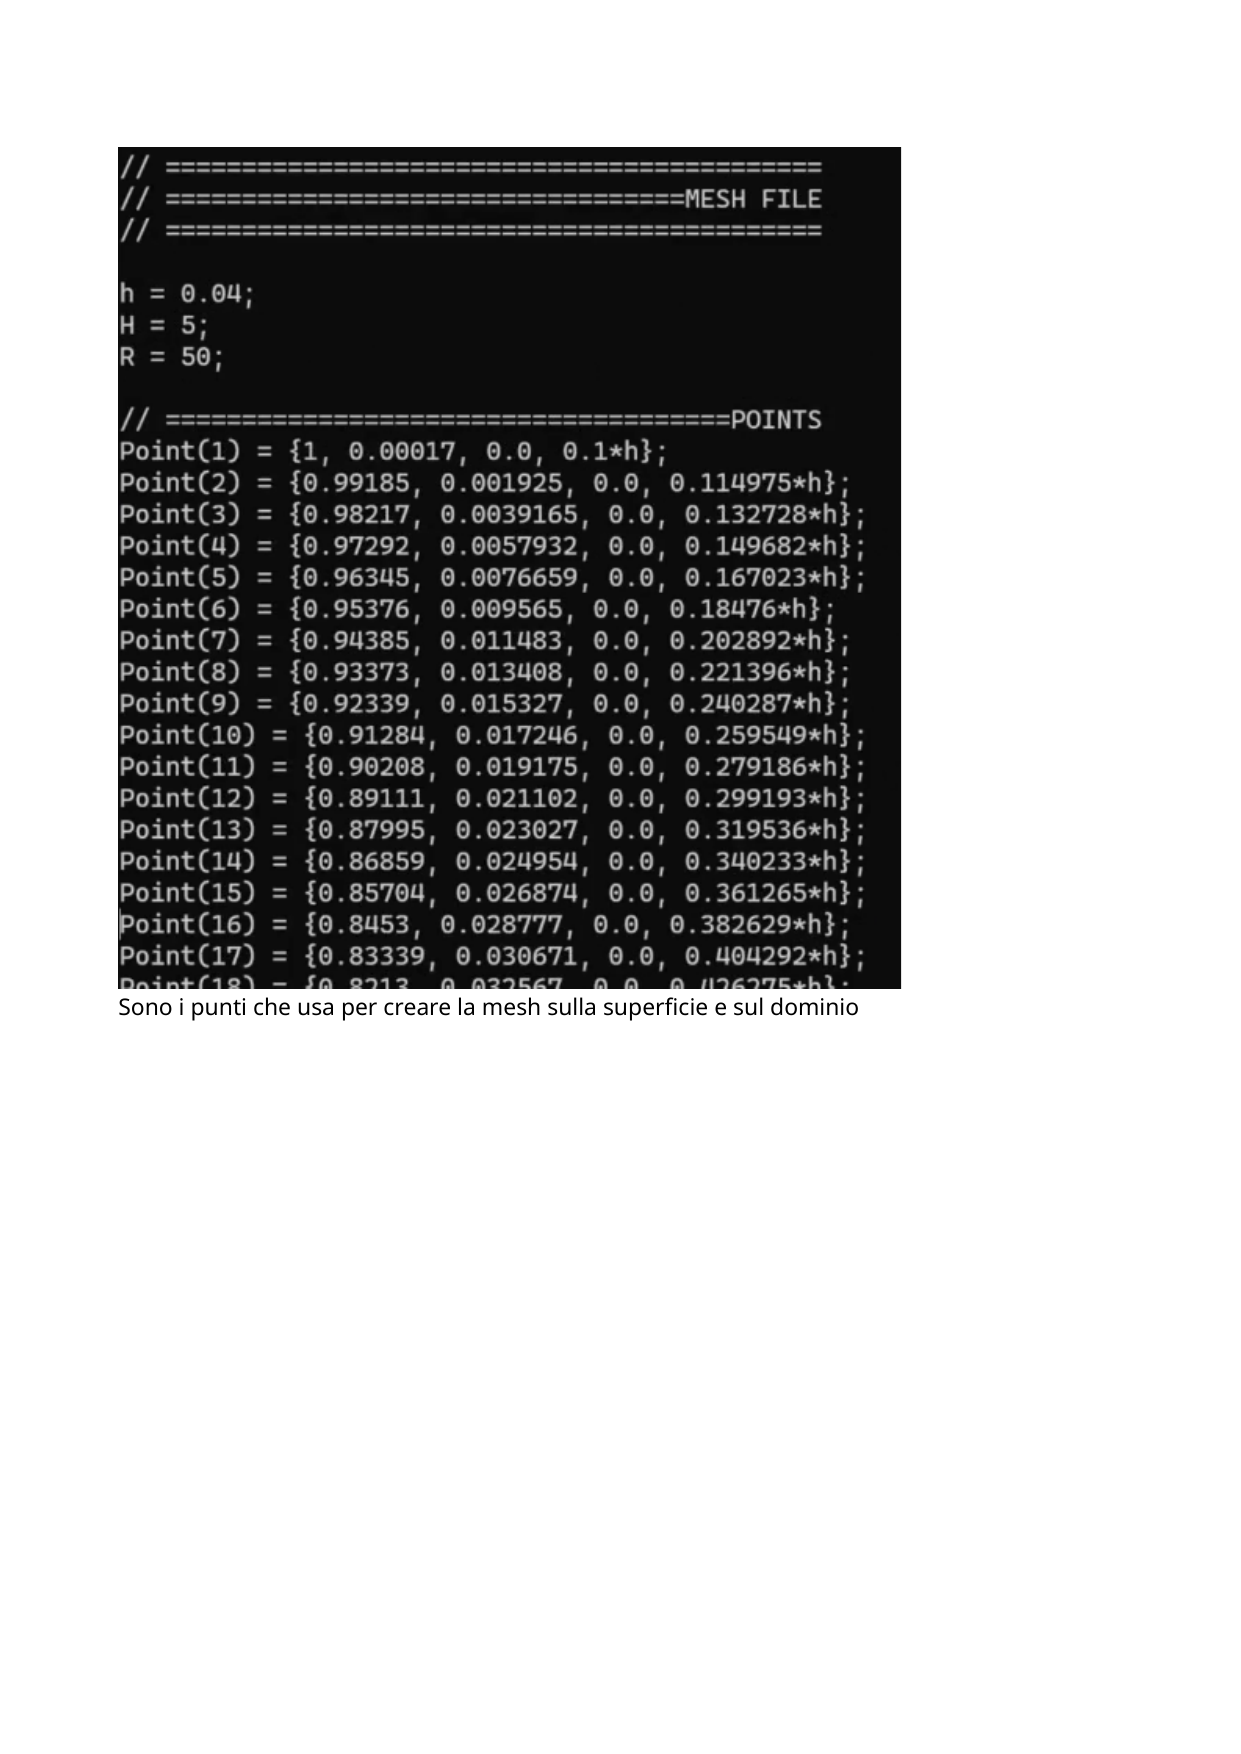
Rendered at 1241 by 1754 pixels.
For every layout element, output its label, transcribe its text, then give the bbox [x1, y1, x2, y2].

text Sono i punti che usa per creare la mesh sulla superficie e sul dominio [118, 991, 1122, 1022]
picture [118, 147, 902, 989]
